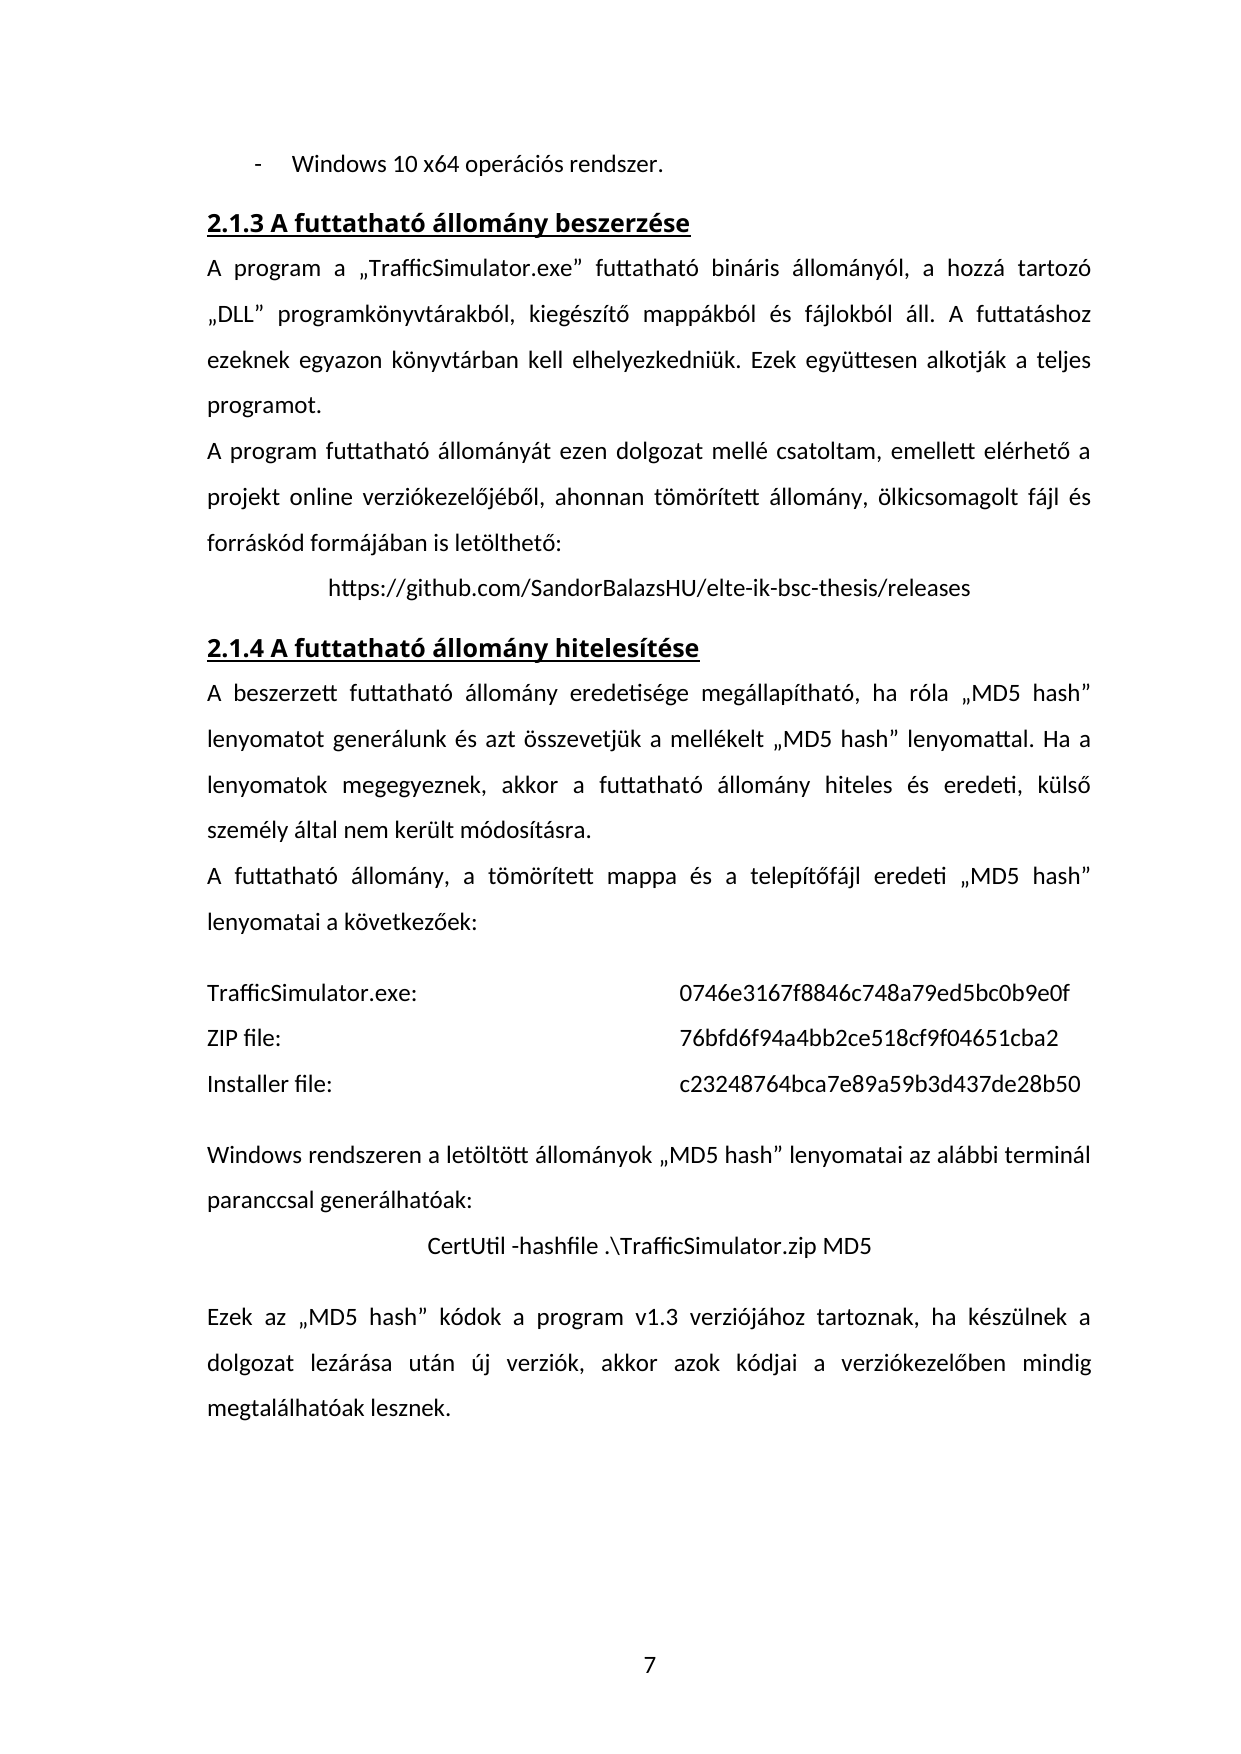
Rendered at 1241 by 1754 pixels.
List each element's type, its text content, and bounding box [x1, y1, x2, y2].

text CertUtil -hashfile .\TrafficSimulator.zip MD5 [207, 1230, 1092, 1261]
subtitle 2.1.3 A futtatható állomány beszerzése [207, 206, 1092, 240]
text https://github.com/SandorBalazsHU/elte-ik-bsc-thesis/releases [207, 573, 1092, 603]
subtitle 2.1.4 A futtatható állomány hitelesítése [207, 631, 1092, 665]
text A futtatható állomány, a tömörített mappa és a telepítőfájl eredeti „MD5 hash” lenyomatai a következőek: [207, 860, 1092, 937]
text ZIP file: 76bfd6f94a4bb2ce518cf9f04651cba2 [207, 1022, 1092, 1053]
text A program a „TrafficSimulator.exe” futtatható bináris állományól, a hozzá tartozó „DLL” programkönyvtárakból, kiegészítő mappákból és fájlokból áll. A futtatáshoz ezeknek egyazon könyvtárban kell elhelyezkedniük. Ezek együttesen alkotják a teljes programot. [207, 252, 1092, 420]
text Ezek az „MD5 hash” kódok a program v1.3 verziójához tartoznak, ha készülnek a dolgozat lezárása után új verziók, akkor azok kódjai a verziókezelőben mindig megtalálhatóak lesznek. [207, 1301, 1092, 1423]
list Windows 10 x64 operációs rendszer. [254, 148, 1092, 178]
text Windows rendszeren a letöltött állományok „MD5 hash” lenyomatai az alábbi terminál paranccsal generálhatóak: [207, 1139, 1092, 1215]
text A program futtatható állományát ezen dolgozat mellé csatoltam, emellett elérhető a projekt online verziókezelőjéből, ahonnan tömörített állomány, ölkicsomagolt fájl és forráskód formájában is letölthető: [207, 435, 1092, 557]
text TrafficSimulator.exe: 0746e3167f8846c748a79ed5bc0b9e0f [207, 977, 1092, 1007]
text A beszerzett futtatható állomány eredetisége megállapítható, ha róla „MD5 hash” lenyomatot generálunk és azt összevetjük a mellékelt „MD5 hash” lenyomattal. Ha a lenyomatok megegyeznek, akkor a futtatható állomány hiteles és eredeti, külső személy által nem került módosításra. [207, 677, 1092, 845]
text Installer file: c23248764bca7e89a59b3d437de28b50 [207, 1068, 1092, 1099]
